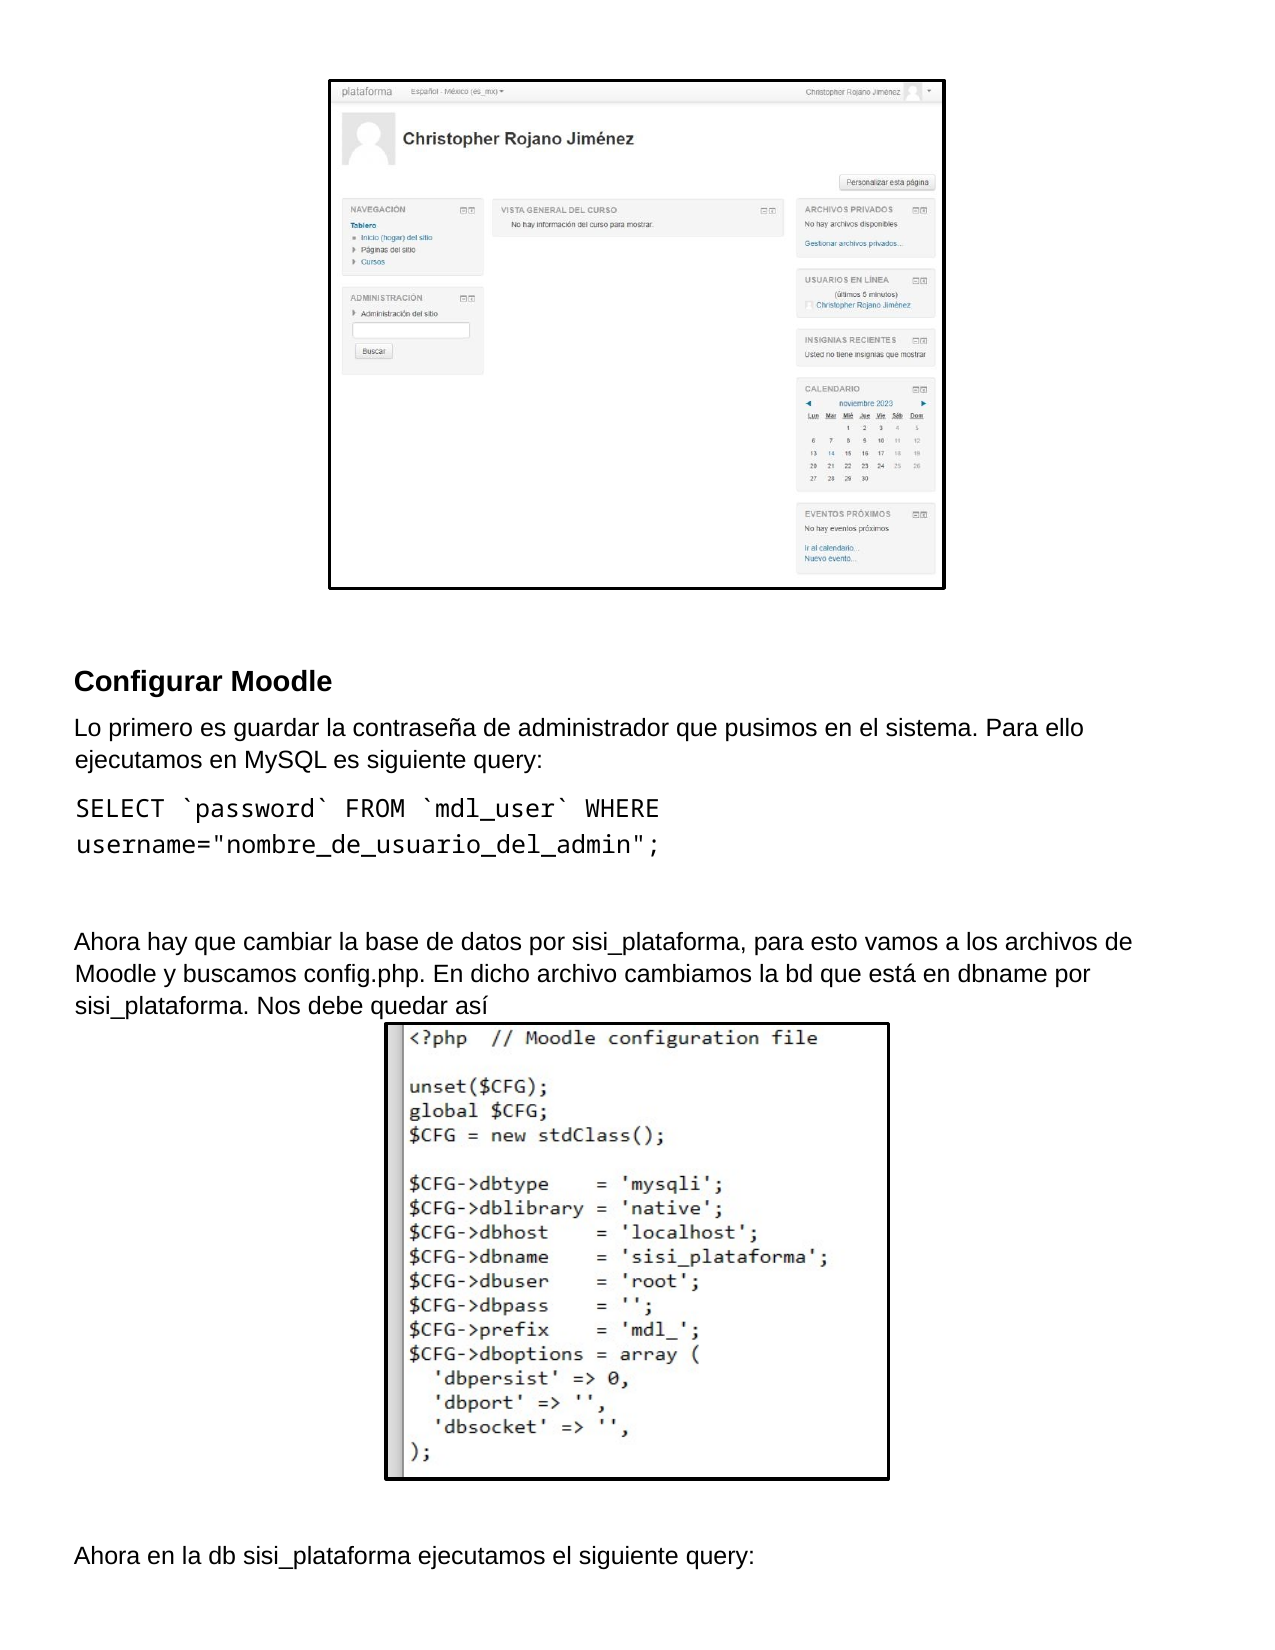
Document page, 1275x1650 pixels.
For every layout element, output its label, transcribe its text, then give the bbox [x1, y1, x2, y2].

text Lo primero es guardar la contraseña de administrador que pusimos en el sistema. Para ello ejecutamos en MySQL es siguiente query: [73, 713, 1201, 773]
text Ahora en la db sisi_plataforma ejecutamos el siguiente query: [73, 1541, 1201, 1570]
text Ahora hay que cambiar la base de datos por sisi_plataforma, para esto vamos a los archivos de Moodle y buscamos config.php. En dicho archivo cambiamos la bd que está en dbname por sisi_plataforma. Nos debe quedar así [73, 927, 1201, 1020]
text SELECT `password` FROM `mdl_user` WHERE username="nombre_de_usuario_del_admin"; [75, 791, 1207, 861]
subtitle Configurar Moodle [73, 664, 1207, 697]
picture [388, 1025, 887, 1477]
picture [331, 82, 942, 587]
